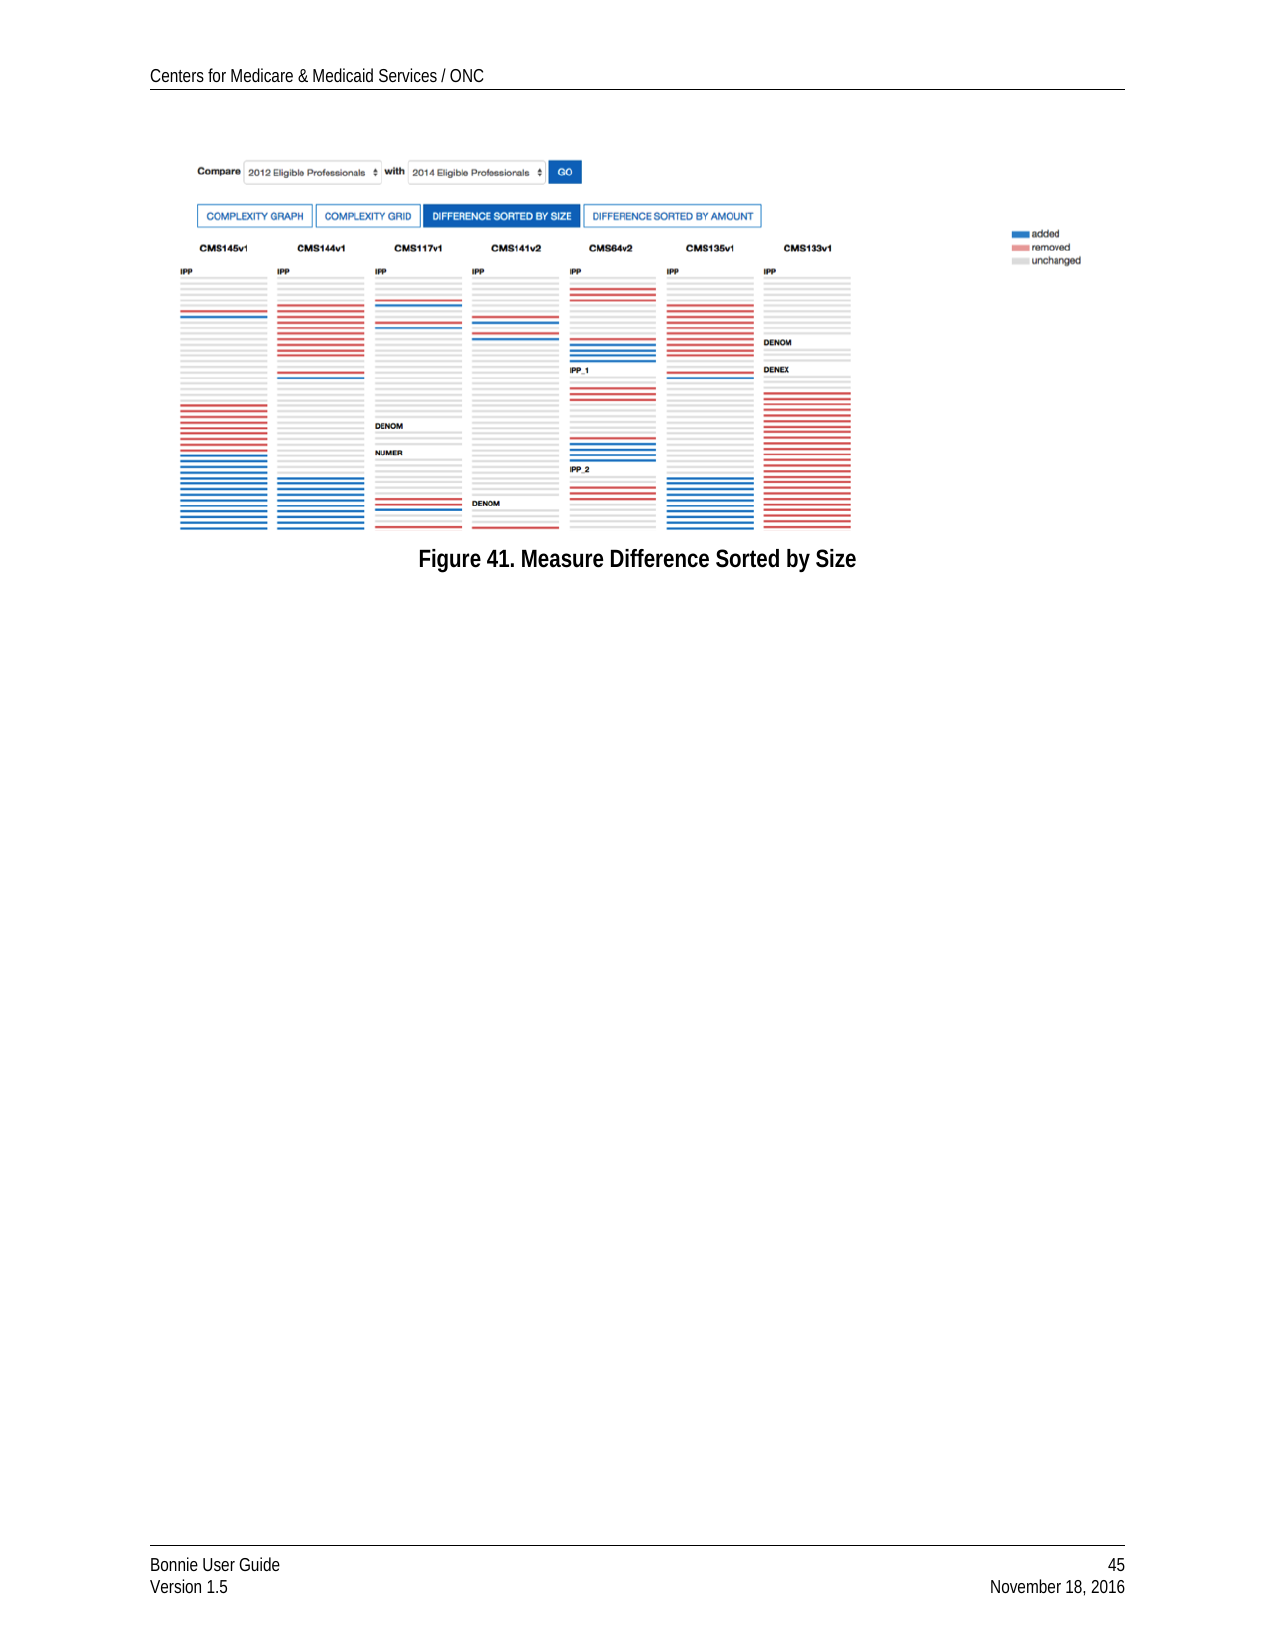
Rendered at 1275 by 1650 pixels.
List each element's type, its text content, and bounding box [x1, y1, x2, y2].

picture [165, 150, 1111, 531]
text Figure . Measure Difference Sorted by Size [150, 543, 1125, 572]
